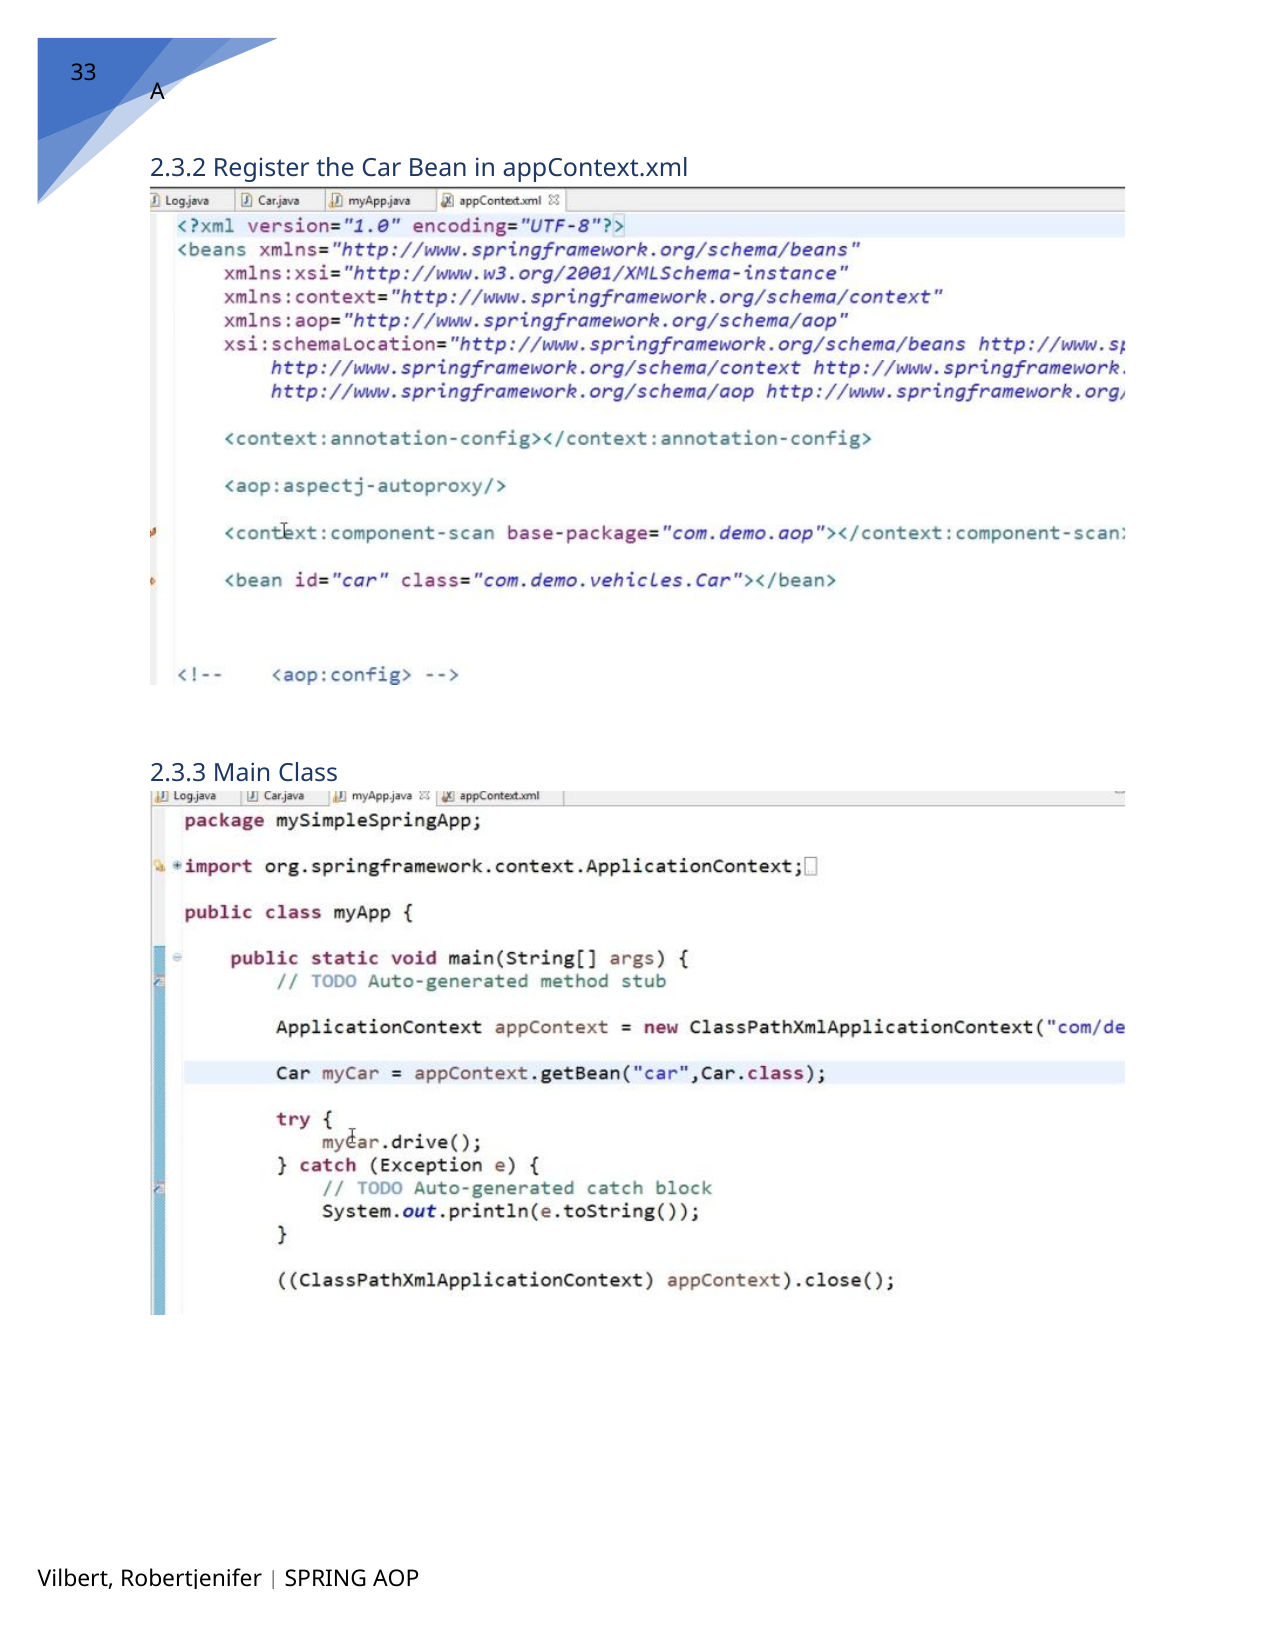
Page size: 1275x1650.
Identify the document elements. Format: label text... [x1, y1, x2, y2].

picture [150, 791, 1125, 1315]
subtitle 2.3.3 Main Class [150, 754, 1125, 788]
subtitle 2.3.2 Register the Car Bean in appContext.xml [150, 150, 1125, 184]
picture [37, 37, 1125, 685]
